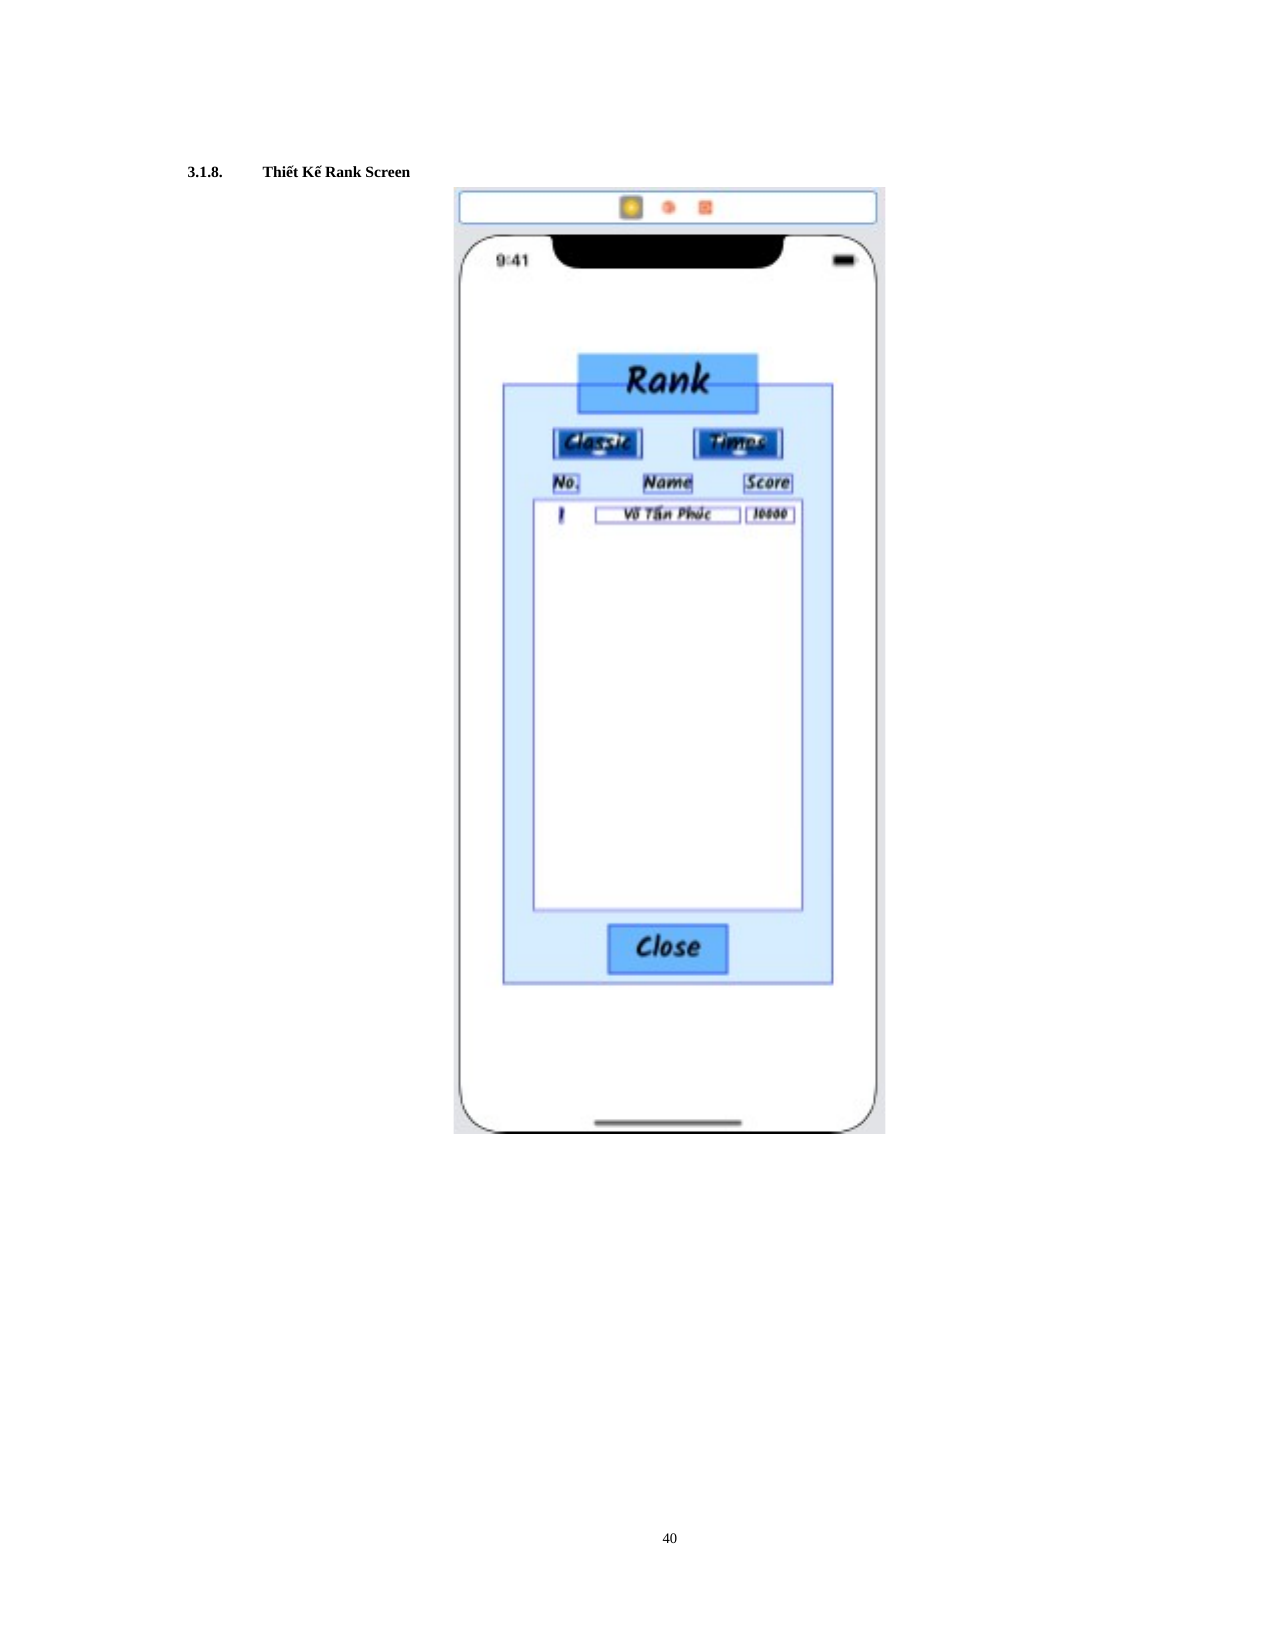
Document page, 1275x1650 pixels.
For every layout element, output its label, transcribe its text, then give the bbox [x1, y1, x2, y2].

picture [453, 187, 886, 1134]
subtitle Thiết Kế Rank Screen [187, 150, 1152, 181]
